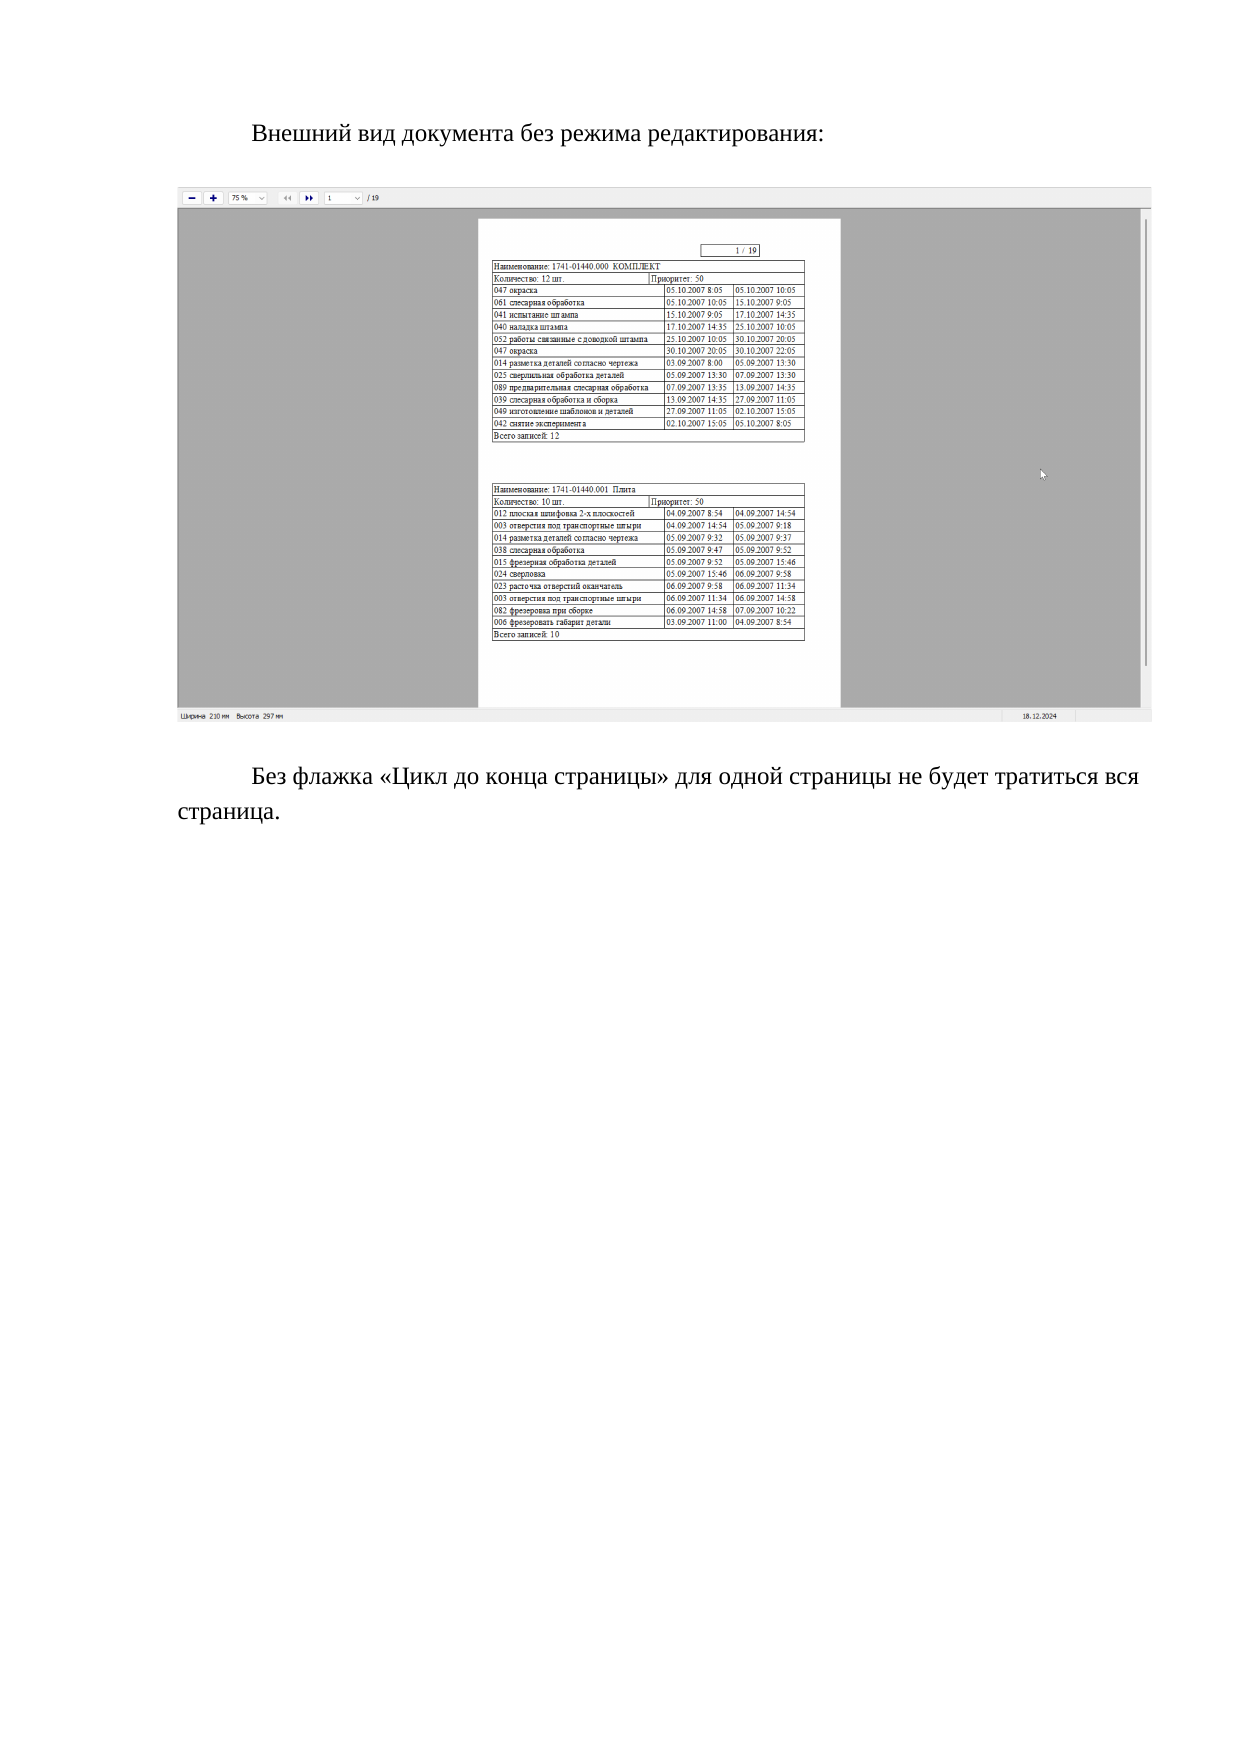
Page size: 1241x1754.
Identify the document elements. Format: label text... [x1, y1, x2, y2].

text Внешний вид документа без режима редактирования: [177, 118, 1152, 147]
picture [177, 187, 1152, 722]
text Без флажка «Цикл до конца страницы» для одной страницы не будет тратиться вся страница. [177, 761, 1152, 825]
